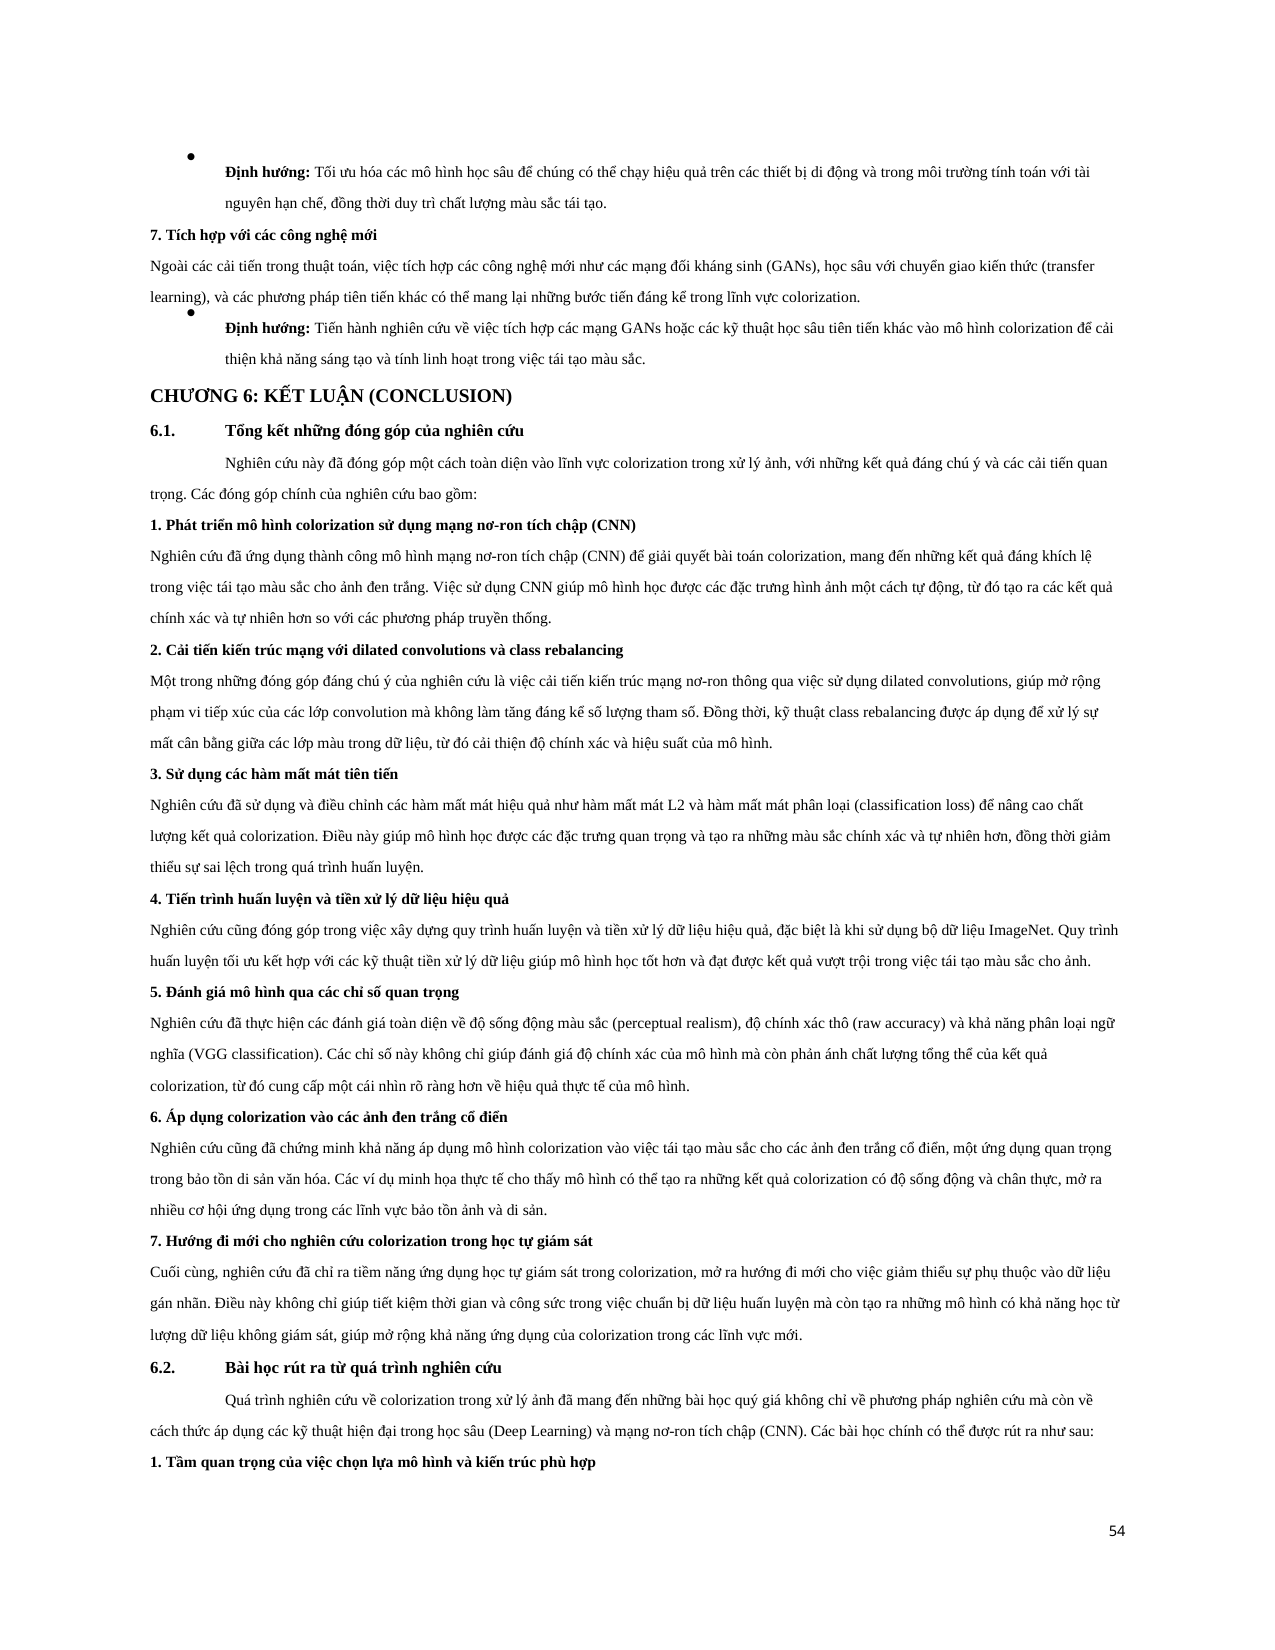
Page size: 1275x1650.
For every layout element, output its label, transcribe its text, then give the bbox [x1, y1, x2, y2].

text 1. Phát triển mô hình colorization sử dụng mạng nơ-ron tích chập (CNN) [150, 502, 1125, 534]
text Nghiên cứu đã ứng dụng thành công mô hình mạng nơ-ron tích chập (CNN) để giải quyết bài toán colorization, mang đến những kết quả đáng khích lệ trong việc tái tạo màu sắc cho ảnh đen trắng. Việc sử dụng CNN giúp mô hình học được các đặc trưng hình ảnh một cách tự động, từ đó tạo ra các kết quả chính xác và tự nhiên hơn so với các phương pháp truyền thống. [150, 534, 1125, 627]
text 6.2. Bài học rút ra từ quá trình nghiên cứu [150, 1343, 1125, 1377]
text Nghiên cứu đã thực hiện các đánh giá toàn diện về độ sống động màu sắc (perceptual realism), độ chính xác thô (raw accuracy) và khả năng phân loại ngữ nghĩa (VGG classification). Các chỉ số này không chỉ giúp đánh giá độ chính xác của mô hình mà còn phản ánh chất lượng tổng thể của kết quả colorization, từ đó cung cấp một cái nhìn rõ ràng hơn về hiệu quả thực tế của mô hình. [150, 1001, 1125, 1094]
text Nghiên cứu đã sử dụng và điều chỉnh các hàm mất mát hiệu quả như hàm mất mát L2 và hàm mất mát phân loại (classification loss) để nâng cao chất lượng kết quả colorization. Điều này giúp mô hình học được các đặc trưng quan trọng và tạo ra những màu sắc chính xác và tự nhiên hơn, đồng thời giảm thiểu sự sai lệch trong quá trình huấn luyện. [150, 783, 1125, 876]
text Nghiên cứu này đã đóng góp một cách toàn diện vào lĩnh vực colorization trong xử lý ảnh, với những kết quả đáng chú ý và các cải tiến quan trọng. Các đóng góp chính của nghiên cứu bao gồm: [150, 440, 1125, 502]
list Định hướng: Tối ưu hóa các mô hình học sâu để chúng có thể chạy hiệu quả trên các thiết bị di động và trong môi trường tính toán với tài nguyên hạn chế, đồng thời duy trì chất lượng màu sắc tái tạo. [187, 150, 1125, 212]
text 5. Đánh giá mô hình qua các chỉ số quan trọng [150, 970, 1125, 1001]
text Ngoài các cải tiến trong thuật toán, việc tích hợp các công nghệ mới như các mạng đối kháng sinh (GANs), học sâu với chuyển giao kiến thức (transfer learning), và các phương pháp tiên tiến khác có thể mang lại những bước tiến đáng kể trong lĩnh vực colorization. [150, 243, 1125, 306]
text 7. Tích hợp với các công nghệ mới [150, 212, 1125, 243]
text 2. Cải tiến kiến trúc mạng với dilated convolutions và class rebalancing [150, 627, 1125, 658]
text Cuối cùng, nghiên cứu đã chỉ ra tiềm năng ứng dụng học tự giám sát trong colorization, mở ra hướng đi mới cho việc giảm thiểu sự phụ thuộc vào dữ liệu gán nhãn. Điều này không chỉ giúp tiết kiệm thời gian và công sức trong việc chuẩn bị dữ liệu huấn luyện mà còn tạo ra những mô hình có khả năng học từ lượng dữ liệu không giám sát, giúp mở rộng khả năng ứng dụng của colorization trong các lĩnh vực mới. [150, 1250, 1125, 1343]
text Nghiên cứu cũng đã chứng minh khả năng áp dụng mô hình colorization vào việc tái tạo màu sắc cho các ảnh đen trắng cổ điển, một ứng dụng quan trọng trong bảo tồn di sản văn hóa. Các ví dụ minh họa thực tế cho thấy mô hình có thể tạo ra những kết quả colorization có độ sống động và chân thực, mở ra nhiều cơ hội ứng dụng trong các lĩnh vực bảo tồn ảnh và di sản. [150, 1125, 1125, 1219]
text CHƯƠNG 6: KẾT LUẬN (CONCLUSION) [150, 368, 1125, 406]
text 6. Áp dụng colorization vào các ảnh đen trắng cổ điển [150, 1094, 1125, 1125]
text Nghiên cứu cũng đóng góp trong việc xây dựng quy trình huấn luyện và tiền xử lý dữ liệu hiệu quả, đặc biệt là khi sử dụng bộ dữ liệu ImageNet. Quy trình huấn luyện tối ưu kết hợp với các kỹ thuật tiền xử lý dữ liệu giúp mô hình học tốt hơn và đạt được kết quả vượt trội trong việc tái tạo màu sắc cho ảnh. [150, 907, 1125, 970]
text 6.1. Tổng kết những đóng góp của nghiên cứu [150, 407, 1125, 440]
text 3. Sử dụng các hàm mất mát tiên tiến [150, 752, 1125, 783]
text Quá trình nghiên cứu về colorization trong xử lý ảnh đã mang đến những bài học quý giá không chỉ về phương pháp nghiên cứu mà còn về cách thức áp dụng các kỹ thuật hiện đại trong học sâu (Deep Learning) và mạng nơ-ron tích chập (CNN). Các bài học chính có thể được rút ra như sau: [150, 1377, 1125, 1439]
text 4. Tiến trình huấn luyện và tiền xử lý dữ liệu hiệu quả [150, 876, 1125, 907]
text 7. Hướng đi mới cho nghiên cứu colorization trong học tự giám sát [150, 1219, 1125, 1250]
text Một trong những đóng góp đáng chú ý của nghiên cứu là việc cải tiến kiến trúc mạng nơ-ron thông qua việc sử dụng dilated convolutions, giúp mở rộng phạm vi tiếp xúc của các lớp convolution mà không làm tăng đáng kể số lượng tham số. Đồng thời, kỹ thuật class rebalancing được áp dụng để xử lý sự mất cân bằng giữa các lớp màu trong dữ liệu, từ đó cải thiện độ chính xác và hiệu suất của mô hình. [150, 658, 1125, 752]
list Định hướng: Tiến hành nghiên cứu về việc tích hợp các mạng GANs hoặc các kỹ thuật học sâu tiên tiến khác vào mô hình colorization để cải thiện khả năng sáng tạo và tính linh hoạt trong việc tái tạo màu sắc. [187, 306, 1125, 368]
text 1. Tầm quan trọng của việc chọn lựa mô hình và kiến trúc phù hợp [150, 1439, 1125, 1471]
